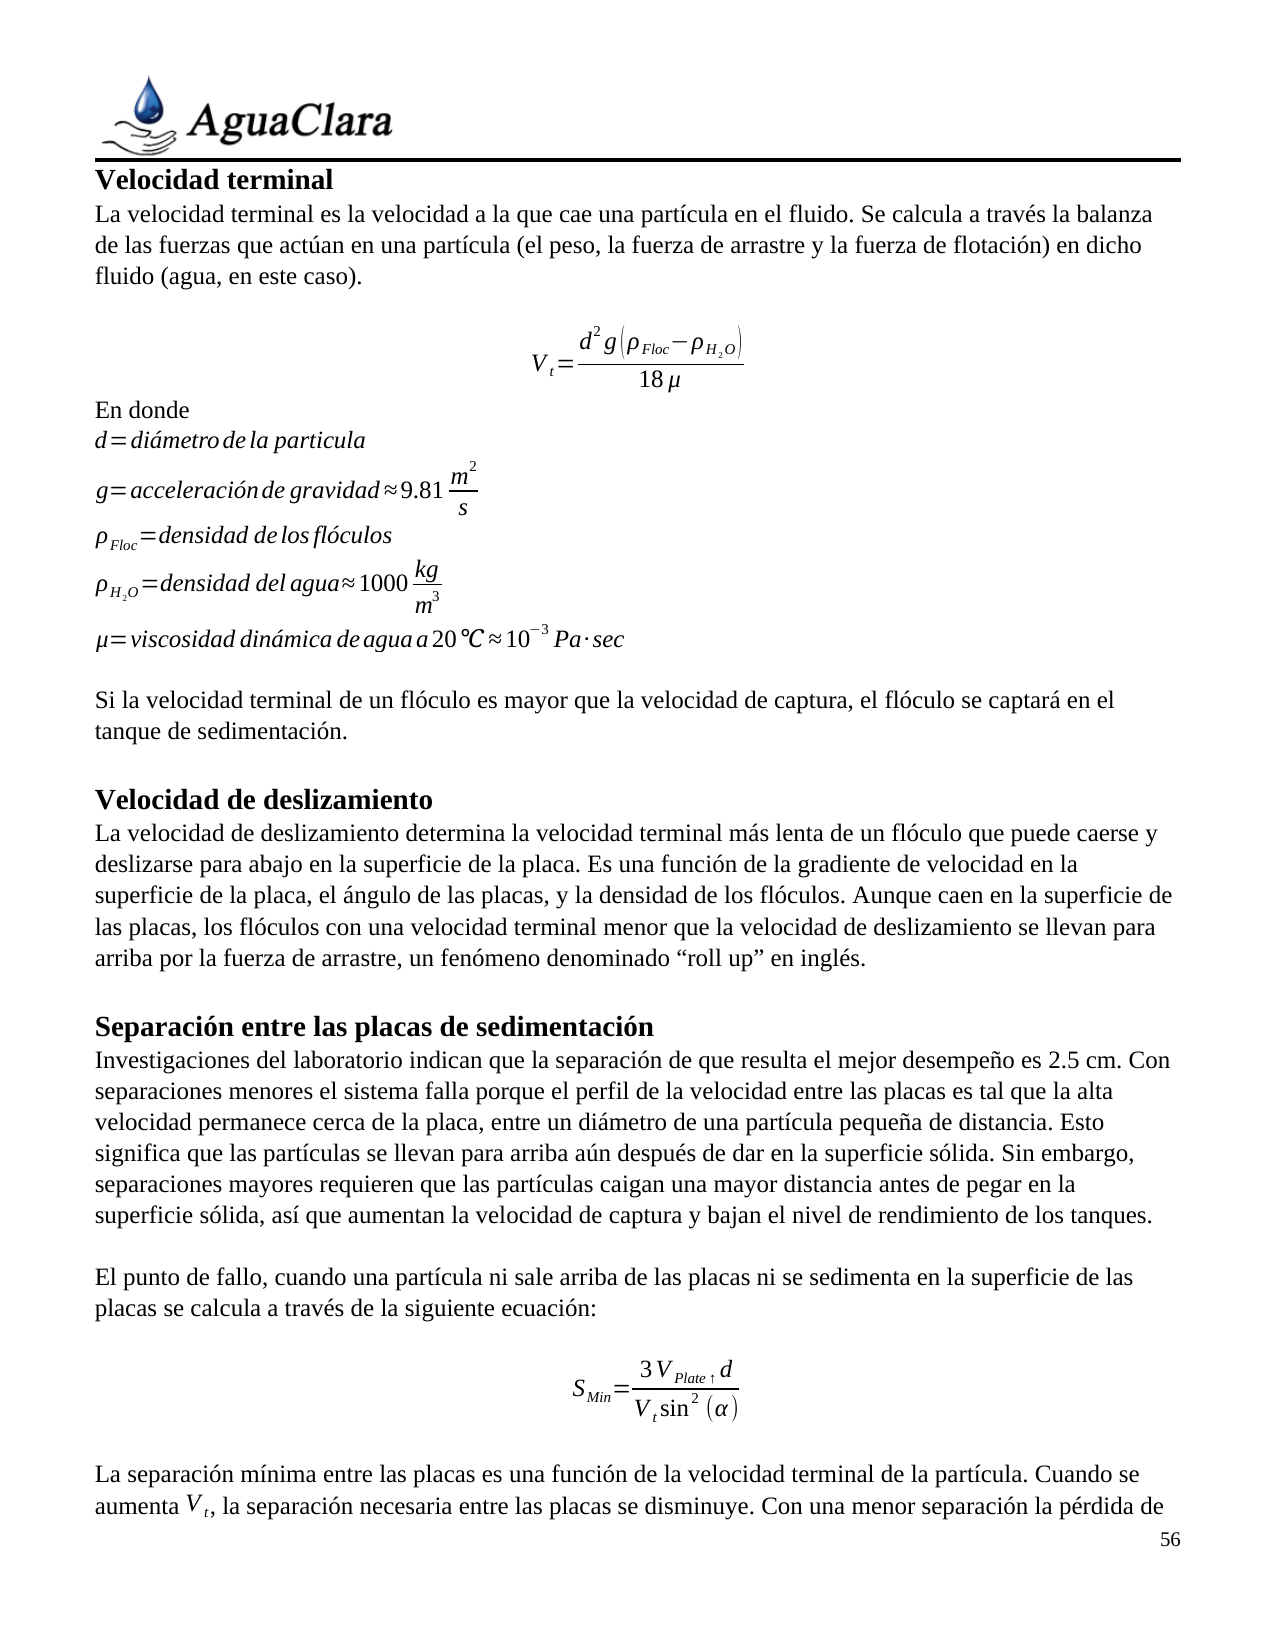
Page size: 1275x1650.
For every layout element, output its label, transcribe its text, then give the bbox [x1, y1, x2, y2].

text El punto de fallo, cuando una partícula ni sale arriba de las placas ni se sedimenta en la superficie de las placas se calcula a través de la siguiente ecuación: [94, 1262, 1181, 1322]
subtitle Velocidad terminal [94, 162, 1181, 196]
text En donde [94, 395, 1181, 424]
text Investigaciones del laboratorio indican que la separación de que resulta el mejor desempeño es 2.5 cm. Con separaciones menores el sistema falla porque el perfil de la velocidad entre las placas es tal que la alta velocidad permanece cerca de la placa, entre un diámetro de una partícula pequeña de distancia. Esto significa que las partículas se llevan para arriba aún después de dar en la superficie sólida. Sin embargo, separaciones mayores requieren que las partículas caigan una mayor distancia antes de pegar en la superficie sólida, así que aumentan la velocidad de captura y bajan el nivel de rendimiento de los tanques. [94, 1045, 1181, 1229]
text Si la velocidad terminal de un flóculo es mayor que la velocidad de captura, el flóculo se captará en el tanque de sedimentación. [94, 685, 1181, 745]
subtitle Separación entre las placas de sedimentación [94, 1009, 1181, 1042]
picture [94, 75, 412, 158]
text La velocidad de deslizamiento determina la velocidad terminal más lenta de un flóculo que puede caerse y deslizarse para abajo en la superficie de la placa. Es una función de la gradiente de velocidad en la superficie de la placa, el ángulo de las placas, y la densidad de los flóculos. Aunque caen en la superficie de las placas, los flóculos con una velocidad terminal menor que la velocidad de deslizamiento se llevan para arriba por la fuerza de arrastre, un fenómeno denominado “roll up” en inglés. [94, 818, 1181, 971]
text La velocidad terminal es la velocidad a la que cae una partícula en el fluido. Se calcula a través la balanza de las fuerzas que actúan en una partícula (el peso, la fuerza de arrastre y la fuerza de flotación) en dicho fluido (agua, en este caso). [94, 199, 1181, 289]
subtitle Velocidad de deslizamiento [94, 782, 1181, 816]
